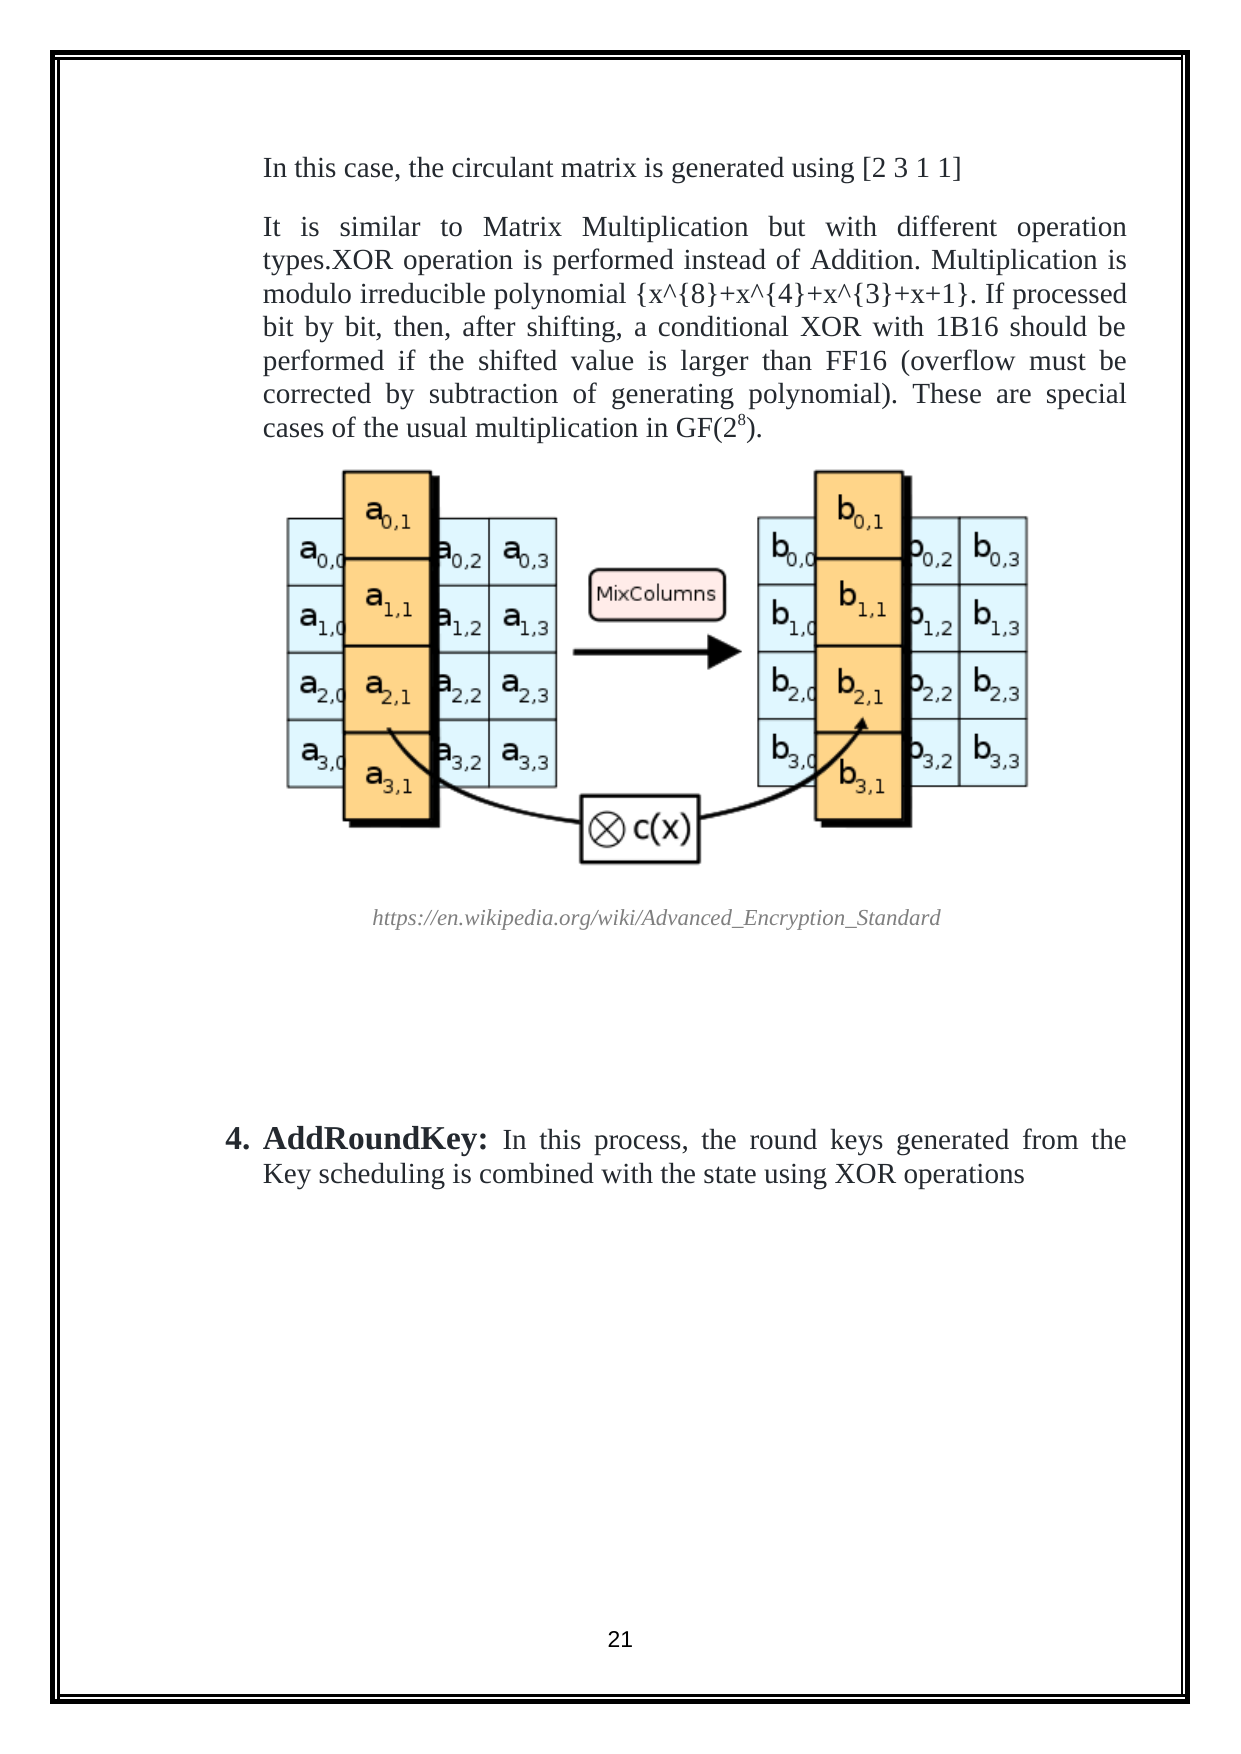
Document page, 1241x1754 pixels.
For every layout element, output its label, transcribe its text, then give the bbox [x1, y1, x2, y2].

text It is similar to Matrix Multiplication but with different operation types.XOR operation is performed instead of Addition. Multiplication is modulo irreducible polynomial {x^{8}+x^{4}+x^{3}+x+1}. If processed bit by bit, then, after shifting, a conditional XOR with 1B16 should be performed if the shifted value is larger than FF16 (overflow must be corrected by subtraction of generating polynomial). These are special cases of the usual multiplication in GF(28). [263, 209, 1128, 443]
list AddRoundKey: In this process, the round keys generated from the Key scheduling is combined with the state using XOR operations [225, 1118, 1128, 1190]
picture [282, 468, 1033, 867]
text In this case, the circulant matrix is generated using [2 3 1 1] [263, 150, 1128, 184]
text https://en.wikipedia.org/wiki/Advanced_Encryption_Standard [188, 904, 1128, 930]
